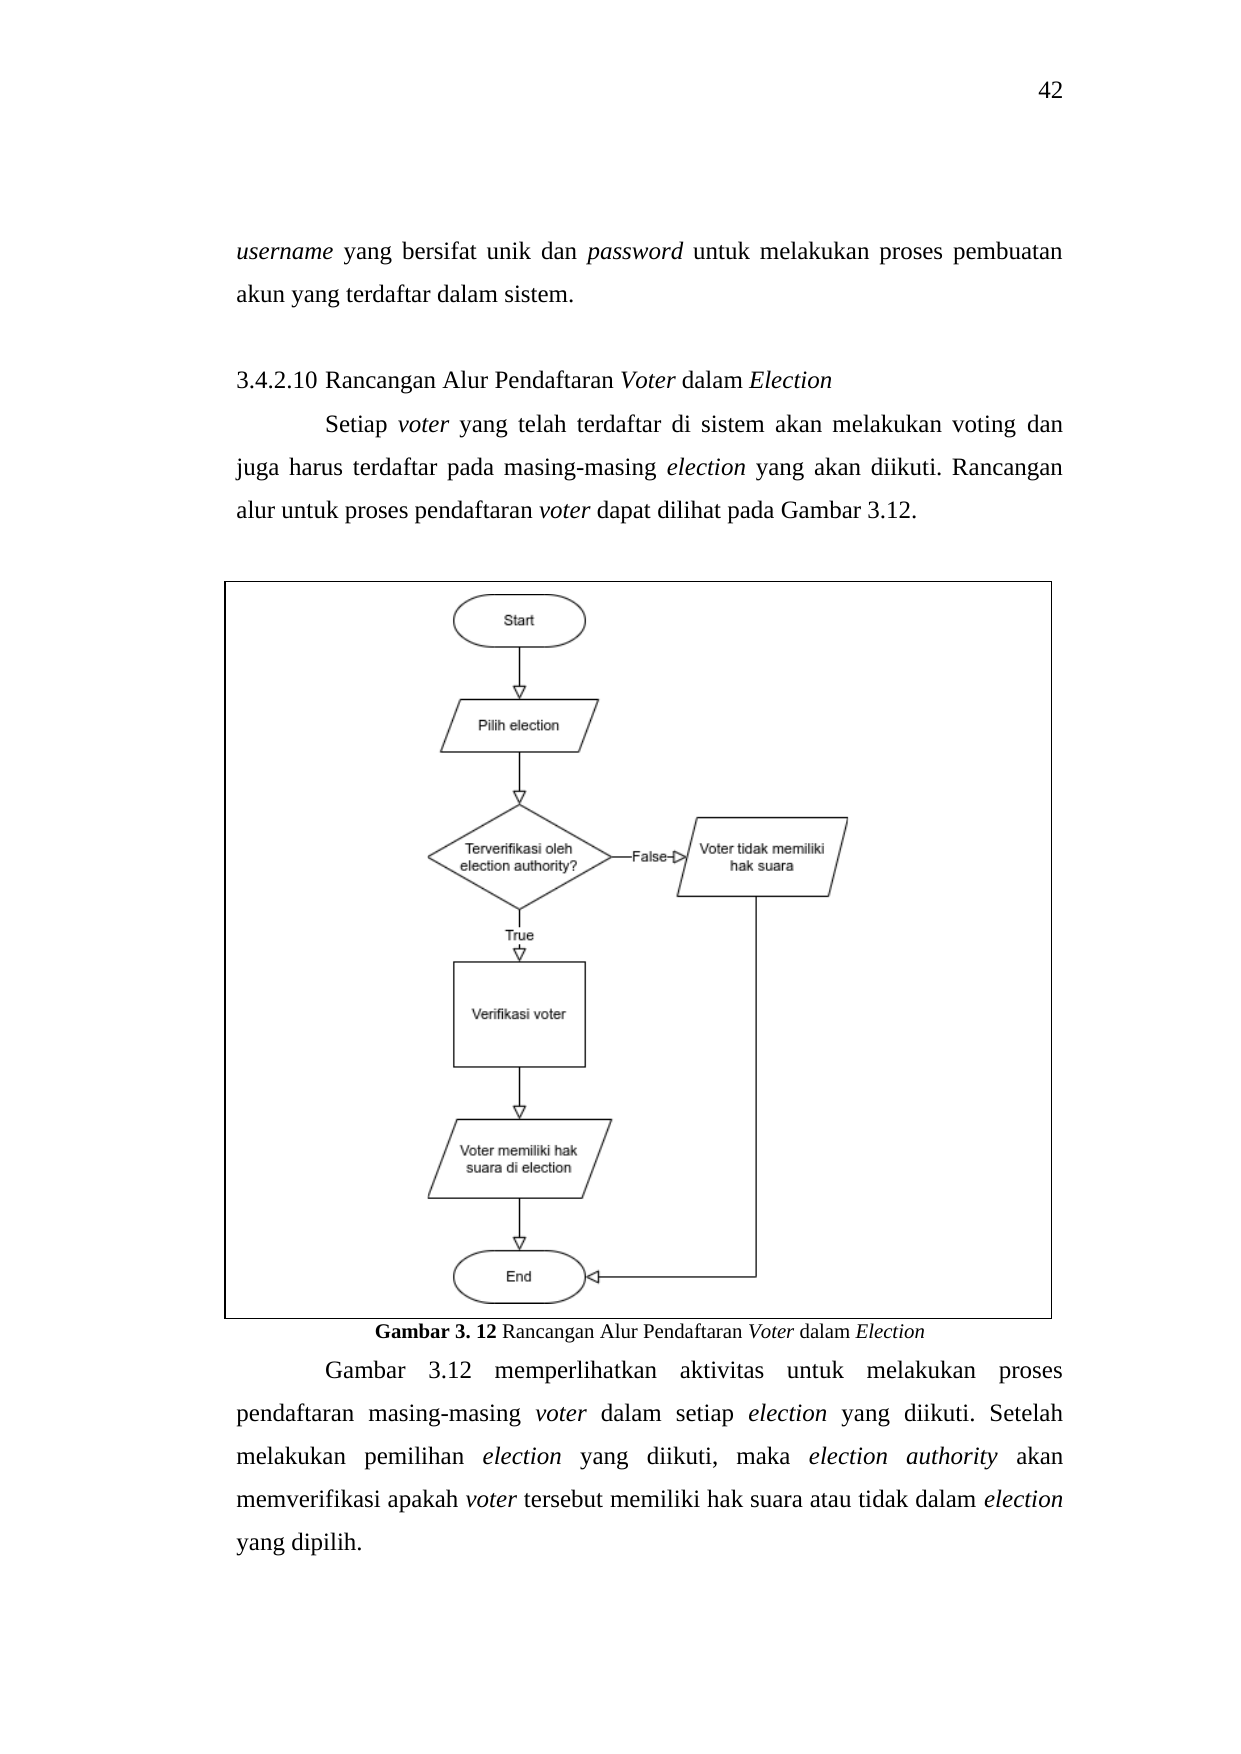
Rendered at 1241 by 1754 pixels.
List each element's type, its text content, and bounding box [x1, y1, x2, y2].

text Gambar 3. 12 Rancangan Alur Pendaftaran Voter dalam Election [236, 1319, 1063, 1343]
list Rancangan Alur Pendaftaran Voter dalam Election [236, 366, 1063, 394]
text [236, 236, 1063, 308]
text Setiap voter yang telah terdaftar di sistem akan melakukan voting dan juga harus terdaftar pada masing-masing election yang akan diikuti. Rancangan alur untuk proses pendaftaran voter dapat dilihat pada Gambar 3.12. [236, 409, 1063, 524]
picture [427, 594, 849, 1304]
text Gambar 3.12 memperlihatkan aktivitas untuk melakukan proses pendaftaran masing-masing voter dalam setiap election yang diikuti. Setelah melakukan pemilihan election yang diikuti, maka election authority akan memverifikasi apakah voter tersebut memiliki hak suara atau tidak dalam election yang dipilih. [236, 1355, 1063, 1556]
table_header [226, 582, 1051, 1318]
